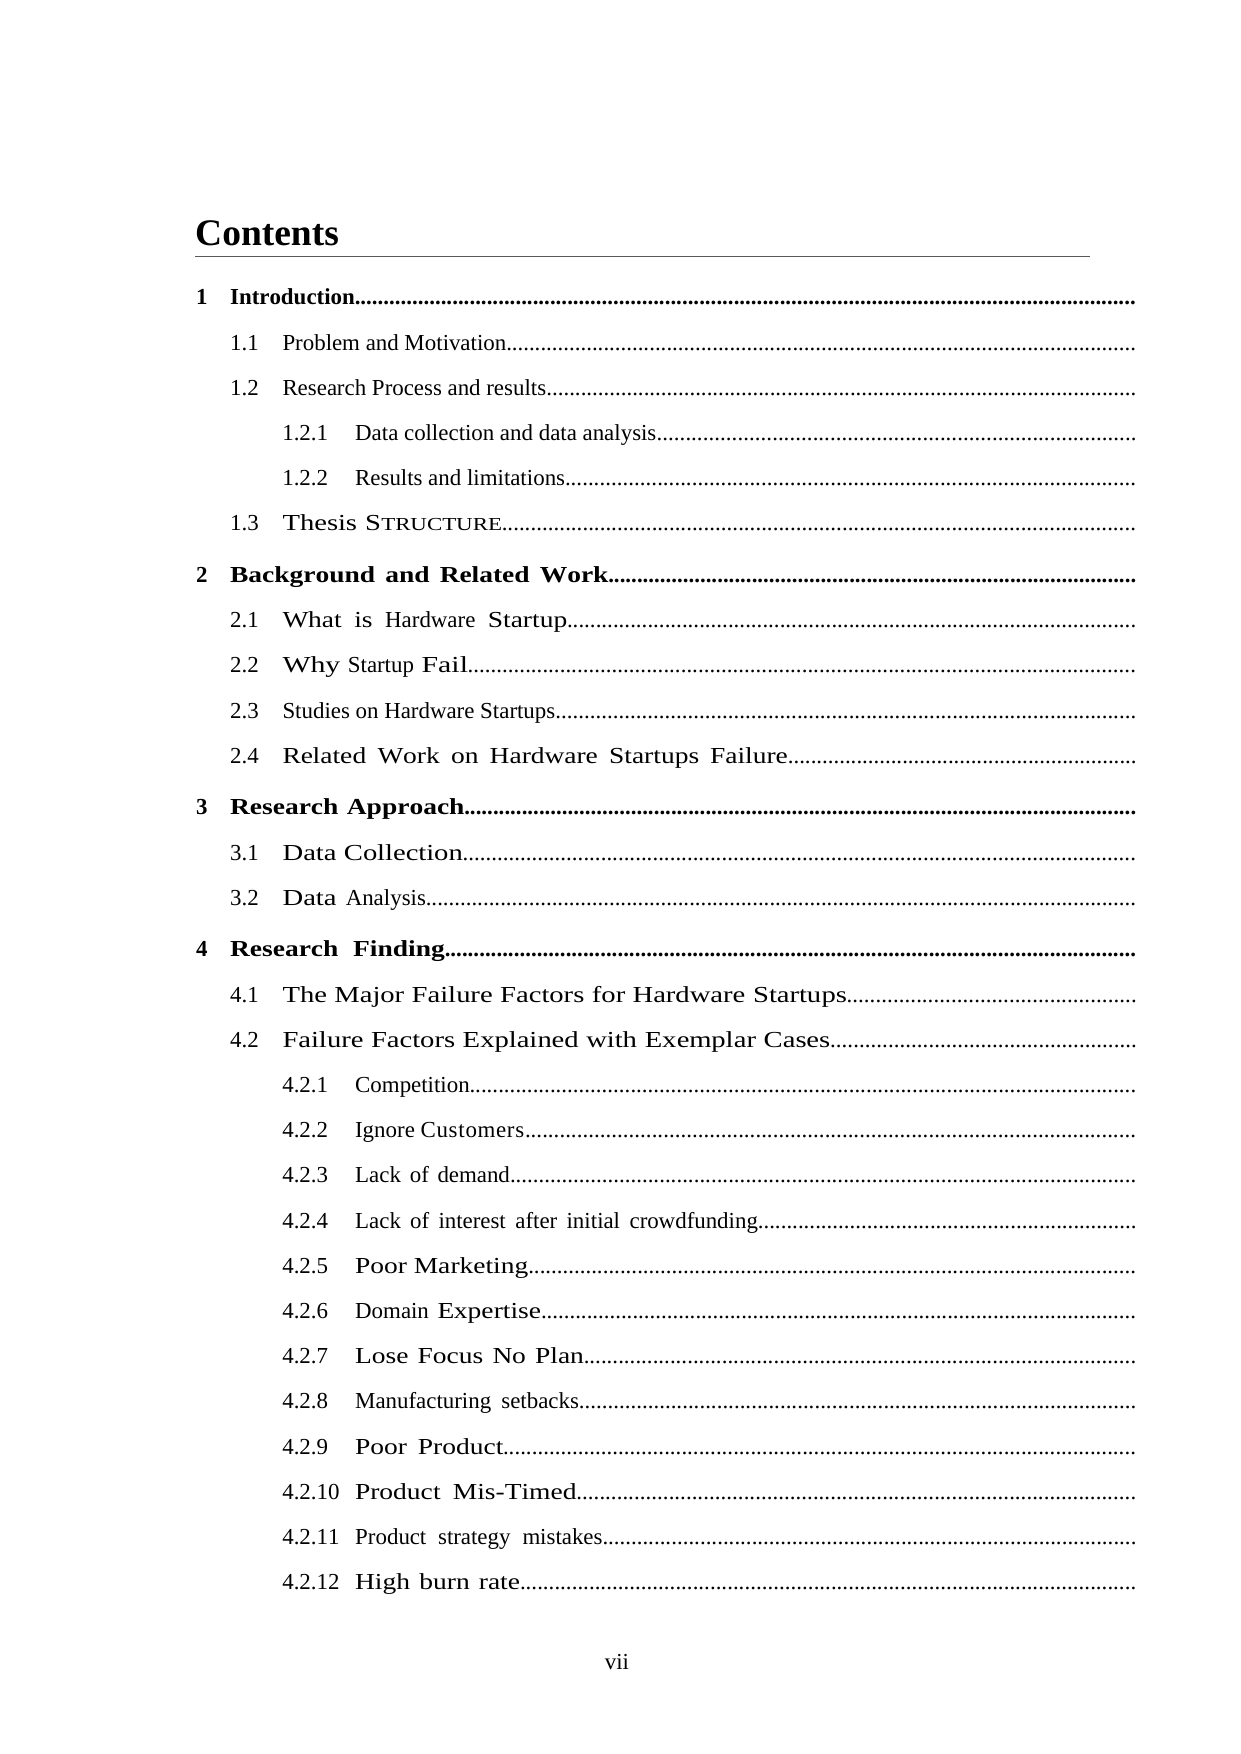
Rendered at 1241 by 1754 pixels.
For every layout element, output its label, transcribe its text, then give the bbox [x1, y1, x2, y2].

text 2 Background and Related Work 15 [196, 561, 1090, 587]
text 4.2.10 Product Mis-Timed 27 [282, 1478, 1090, 1504]
text 4.2.9 Poor Product 27 [282, 1433, 1090, 1459]
text 3.2 Data Analysis 21 [230, 884, 1090, 910]
text 4.2.7 Lose Focus No Plan 26 [282, 1342, 1090, 1369]
text 2.2 Why Startup Fail 15 [230, 651, 1090, 678]
text 3.1 Data Collection 20 [230, 839, 1090, 865]
text 4.2.5 Poor Marketing 26 [282, 1252, 1090, 1278]
text 4.2.8 Manufacturing setbacks 27 [282, 1387, 1090, 1414]
text 3 Research Approach 18 [196, 793, 1090, 820]
text 1.1 Problem and Motivation 12 [230, 329, 1090, 355]
subtitle Contents [195, 211, 1090, 256]
text 4.2.4 Lack of interest after initial crowdfunding 25 [282, 1207, 1090, 1233]
text 4.2 Failure Factors Explained with Exemplar Cases 24 [230, 1026, 1090, 1052]
text 2.1 What is Hardware Startup 15 [230, 606, 1090, 633]
text 1.2.2 Results and limitations 13 [282, 464, 1090, 491]
text 4 Research Finding 23 [196, 935, 1090, 962]
text 1.3 Thesis Structure 14 [230, 509, 1090, 536]
text 1.2.1 Data collection and data analysis 13 [282, 419, 1090, 445]
text 4.2.3 Lack of demand 24 [282, 1161, 1090, 1188]
text 4.2.12 High burn rate 29 [282, 1568, 1090, 1595]
text 1.2 Research Process and results 13 [230, 374, 1090, 400]
text 4.2.1 Competition 24 [282, 1071, 1090, 1097]
text 4.2.2 Ignore Customers 24 [282, 1116, 1090, 1143]
text 4.2.11 Product strategy mistakes 28 [282, 1523, 1090, 1549]
text 2.4 Related Work on Hardware Startups Failure 17 [230, 742, 1090, 768]
text 1 Introduction 12 [196, 283, 1090, 310]
text 4.2.6 Domain Expertise 26 [282, 1297, 1090, 1323]
text 4.1 The Major Failure Factors for Hardware Startups 23 [230, 981, 1090, 1007]
text 2.3 Studies on Hardware Startups 17 [230, 697, 1090, 723]
